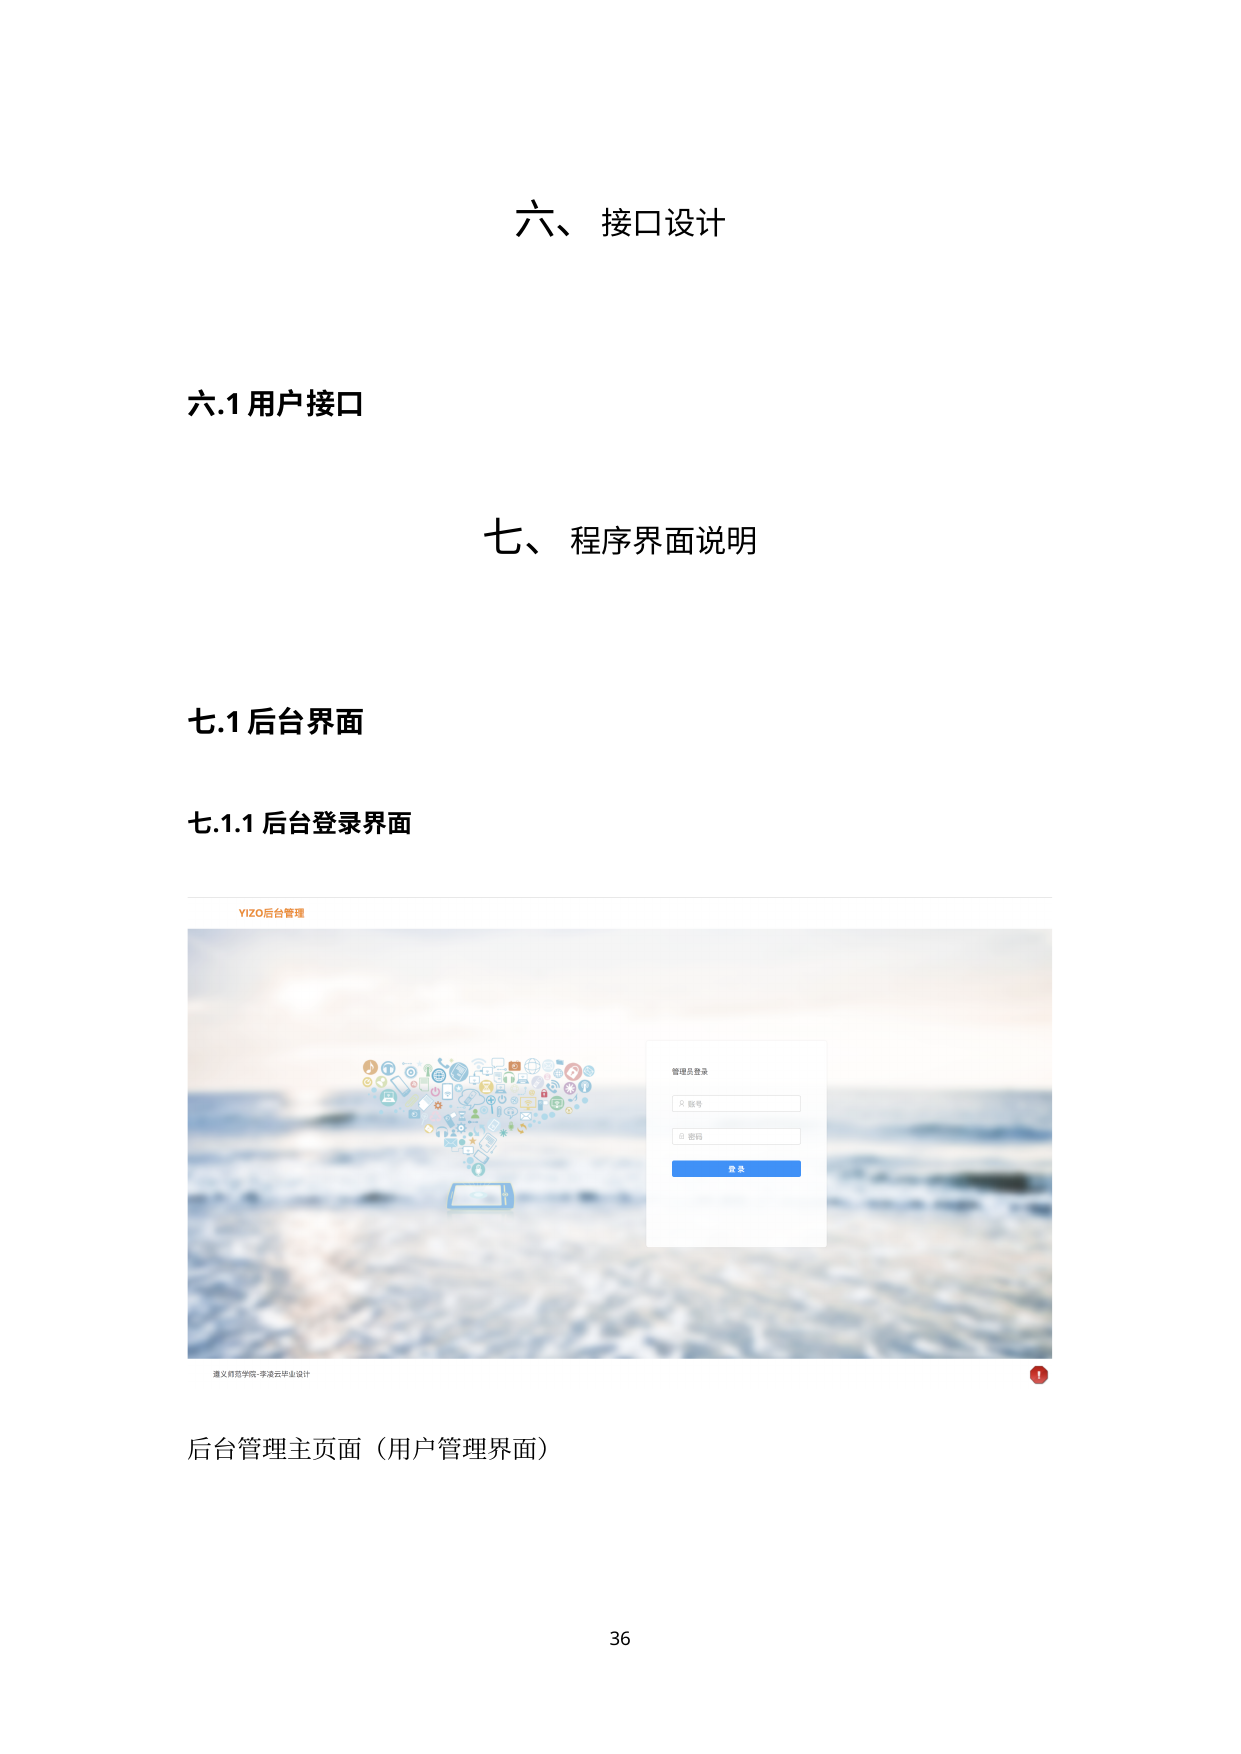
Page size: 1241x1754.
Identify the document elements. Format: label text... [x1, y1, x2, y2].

subtitle 后台登录界面 [187, 799, 1053, 843]
picture [187, 897, 1053, 1389]
subtitle 程序界面说明 [187, 490, 1053, 578]
text 后台管理主页面（用户管理界面） [187, 1426, 1053, 1470]
subtitle 接口设计 [187, 172, 1053, 260]
subtitle 后台界面 [187, 697, 1053, 741]
subtitle 用户接口 [187, 379, 1053, 423]
